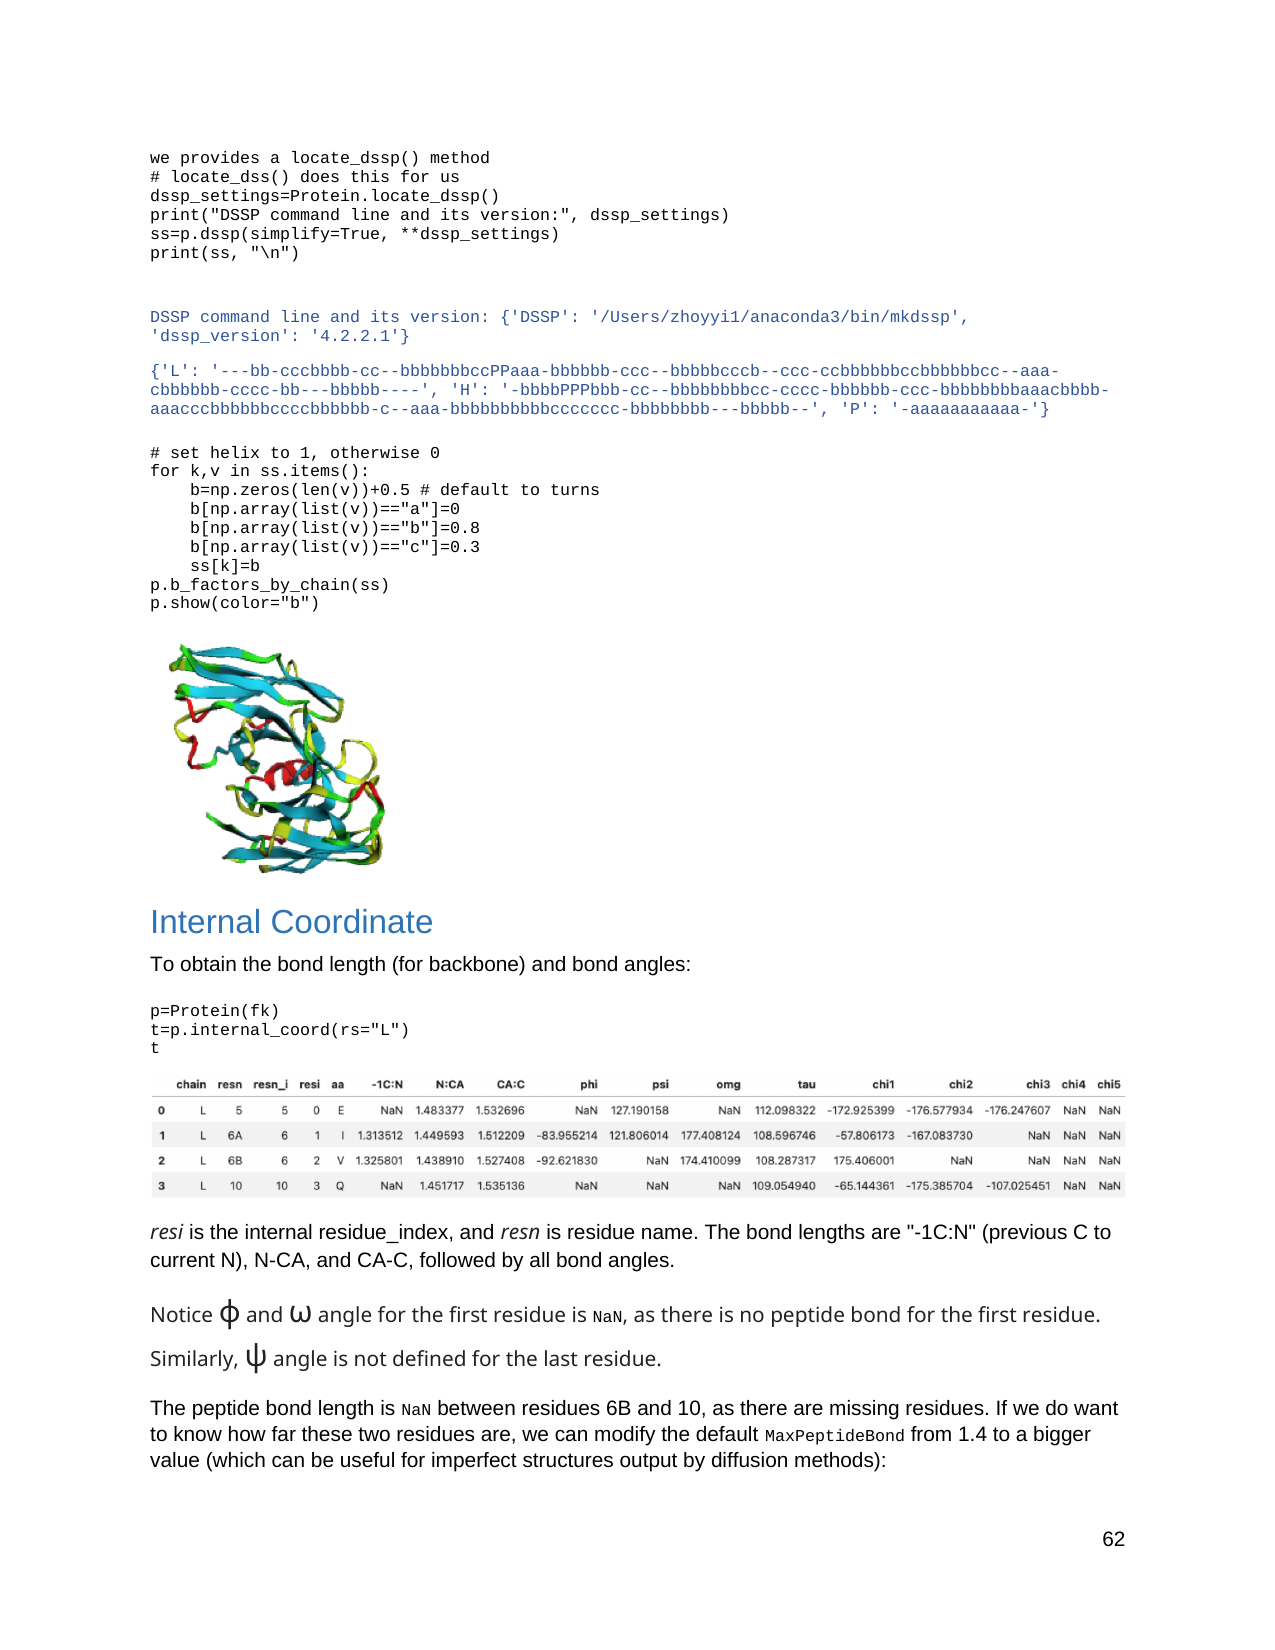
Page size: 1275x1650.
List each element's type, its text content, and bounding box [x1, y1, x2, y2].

text resi is the internal residue_index, and resn is residue name. The bond lengths are "-1C:N" (previous C to current N), N-CA, and CA-C, followed by all bond angles. [150, 1217, 1125, 1271]
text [150, 150, 1125, 263]
text The peptide bond length is NaN between residues 6B and 10, as there are missing residues. If we do want to know how far these two residues are, we can modify the default MaxPeptideBond from 1.4 to a bigger value (which can be useful for imperfect structures output by diffusion methods): [150, 1395, 1125, 1472]
text # set helix to 1, otherwise 0 for k,v in ss.items(): b=np.zeros(len(v))+0.5 # default to turns b[np.array(list(v))=="a"]=0 b[np.array(list(v))=="b"]=0.8 b[np.array(list(v))=="c"]=0.3 ss[k]=b p.b_factors_by_chain(ss) p.show(color="b") [150, 444, 1125, 614]
text p=Protein(fk) t=p.internal_coord(rs="L") t [150, 1002, 1125, 1059]
text {'L': '---bb-cccbbbb-cc--bbbbbbbccPPaaa-bbbbbb-ccc--bbbbbcccb--ccc-ccbbbbbbccbbbbbbcc--aaa-cbbbbbb-cccc-bb---bbbbb----', 'H': '-bbbbPPPbbb-cc--bbbbbbbbcc-cccc-bbbbbb-ccc-bbbbbbbbaaacbbbb-aaacccbbbbbbccccbbbbbb-c--aaa-bbbbbbbbbbccccccc-bbbbbbbb---bbbbb--', 'P': '-aaaaaaaaaaa-'} [150, 363, 1125, 419]
picture [150, 1075, 1125, 1199]
text DSSP command line and its version: {'DSSP': '/Users/zhoyyi1/anaconda3/bin/mkdssp', 'dssp_version': '4.2.2.1'} [150, 308, 1125, 346]
picture [150, 630, 390, 884]
text To obtain the bond length (for backbone) and bond angles: [150, 951, 1125, 975]
text Notice ϕ and ω angle for the first residue is NaN, as there is no peptide bond for the first residue. Similarly, ψ angle is not defined for the last residue. [150, 1290, 1125, 1375]
subtitle Internal Coordinate [150, 902, 1125, 940]
